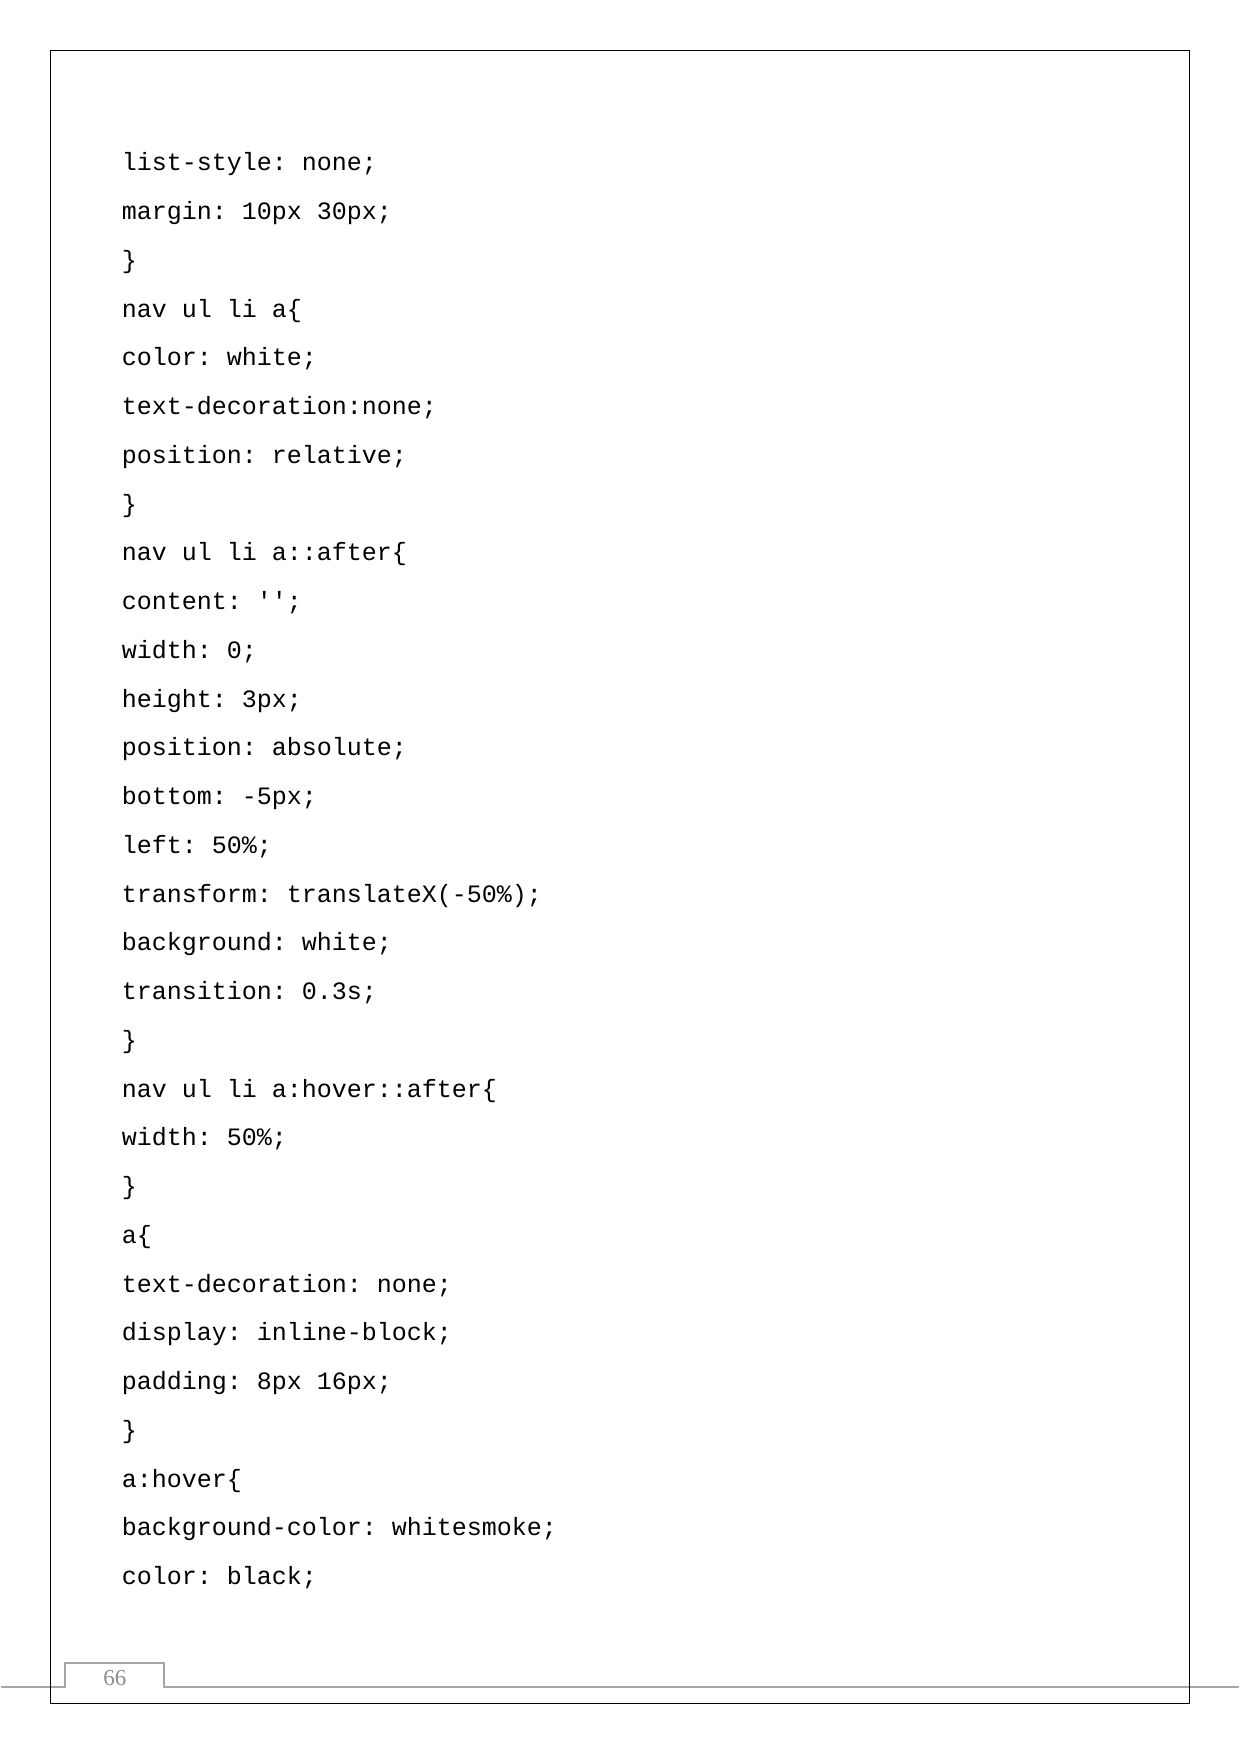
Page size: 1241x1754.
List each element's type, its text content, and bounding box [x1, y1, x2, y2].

text margin: 10px 30px; [122, 199, 1017, 227]
text height: 3px; [122, 686, 1017, 714]
text list-style: none; [122, 150, 1017, 178]
text a:hover{ [122, 1466, 1017, 1494]
text background: white; [122, 930, 1017, 958]
text width: 0; [122, 637, 1017, 666]
text } [122, 1027, 1017, 1056]
text a{ [122, 1222, 1017, 1251]
text } [122, 1417, 1017, 1446]
text bottom: -5px; [122, 784, 1017, 812]
text nav ul li a:hover::after{ [122, 1076, 1017, 1104]
text } [122, 491, 1017, 519]
text padding: 8px 16px; [122, 1369, 1017, 1397]
text color: black; [122, 1564, 1017, 1592]
text color: white; [122, 345, 1017, 373]
text display: inline-block; [122, 1320, 1017, 1348]
text } [122, 247, 1017, 276]
text background-color: whitesmoke; [122, 1515, 1017, 1543]
text } [122, 1174, 1017, 1202]
text nav ul li a{ [122, 296, 1017, 324]
text transition: 0.3s; [122, 979, 1017, 1007]
text text-decoration: none; [122, 1271, 1017, 1299]
text width: 50%; [122, 1125, 1017, 1153]
text position: relative; [122, 442, 1017, 471]
text content: ''; [122, 589, 1017, 617]
text text-decoration:none; [122, 394, 1017, 422]
text transform: translateX(-50%); [122, 881, 1017, 909]
text nav ul li a::after{ [122, 540, 1017, 568]
text left: 50%; [122, 832, 1017, 861]
text position: absolute; [122, 735, 1017, 763]
